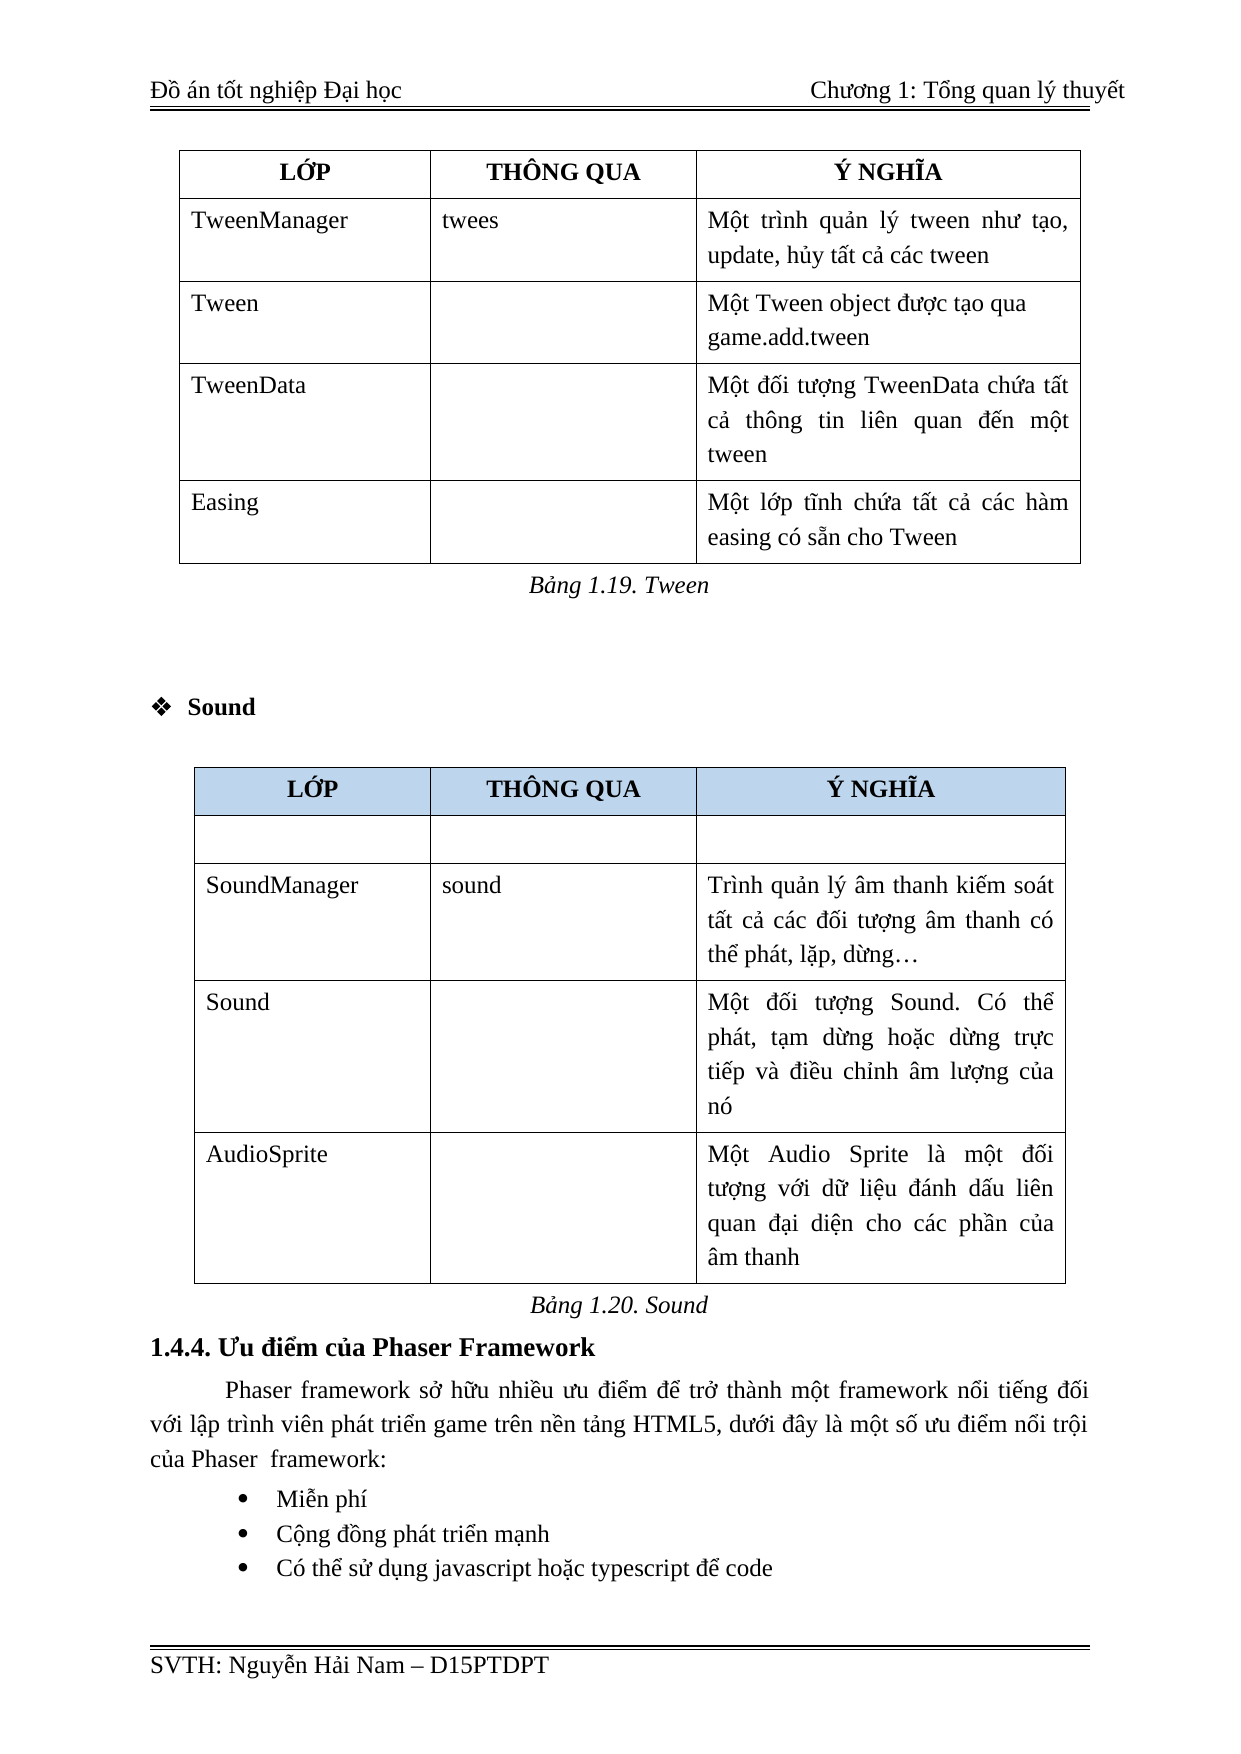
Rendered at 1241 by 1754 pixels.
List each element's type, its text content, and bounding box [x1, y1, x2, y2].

table_header LỚP [195, 768, 430, 815]
table_cell [431, 981, 696, 1132]
text Bảng 1.19. Tween [150, 570, 1090, 598]
table_cell AudioSprite [195, 1133, 430, 1283]
table_cell [431, 816, 696, 863]
table_cell Một Tween object được tạo qua game.add.tween [697, 282, 1080, 363]
table_cell SoundManager [195, 864, 430, 980]
table_cell [431, 282, 696, 363]
table_header LỚP [180, 151, 430, 198]
table_cell Một trình quản lý tween như tạo, update, hủy tất cả các tween [697, 199, 1080, 281]
table_cell Trình quản lý âm thanh kiếm soát tất cả các đối tượng âm thanh có thể phát, lặp, dừng… [697, 864, 1065, 980]
table_header Ý NGHĨA [697, 768, 1065, 815]
table_cell Sound [195, 981, 430, 1132]
table_cell Easing [180, 481, 430, 562]
list Có thể sử dụng javascript hoặc typescript để code [239, 1553, 1090, 1582]
table_header Ý NGHĨA [697, 151, 1080, 198]
table_cell Một đối tượng TweenData chứa tất cả thông tin liên quan đến một tween [697, 364, 1080, 480]
table_cell [697, 816, 1065, 863]
table_header THÔNG QUA [431, 768, 696, 815]
table_cell [431, 364, 696, 480]
table_cell TweenData [180, 364, 430, 480]
list Cộng đồng phát triển mạnh [239, 1519, 1090, 1548]
table_cell Một Audio Sprite là một đối tượng với dữ liệu đánh dấu liên quan đại diện cho các phần của âm thanh [697, 1133, 1065, 1283]
table_cell [431, 481, 696, 562]
table_cell [431, 1133, 696, 1283]
table_cell [195, 816, 430, 863]
table_cell Một đối tượng Sound. Có thể phát, tạm dừng hoặc dừng trực tiếp và điều chỉnh âm lượng của nó [697, 981, 1065, 1132]
table_cell Một lớp tĩnh chứa tất cả các hàm easing có sẵn cho Tween [697, 481, 1080, 562]
table_cell Tween [180, 282, 430, 363]
table_cell twees [431, 199, 696, 281]
text Bảng 1.20. Sound [150, 1290, 1090, 1319]
list Sound [150, 692, 1090, 721]
list Miễn phí [239, 1484, 1090, 1513]
table_cell TweenManager [180, 199, 430, 281]
subtitle 1.4.4. Ưu điểm của Phaser Framework [150, 1331, 1090, 1362]
table_cell sound [431, 864, 696, 980]
table_header THÔNG QUA [431, 151, 696, 198]
text Phaser framework sở hữu nhiều ưu điểm để trở thành một framework nổi tiếng đối với lập trình viên phát triển game trên nền tảng HTML5, dưới đây là một số ưu điểm nổi trội của Phaser framework: [150, 1375, 1090, 1472]
